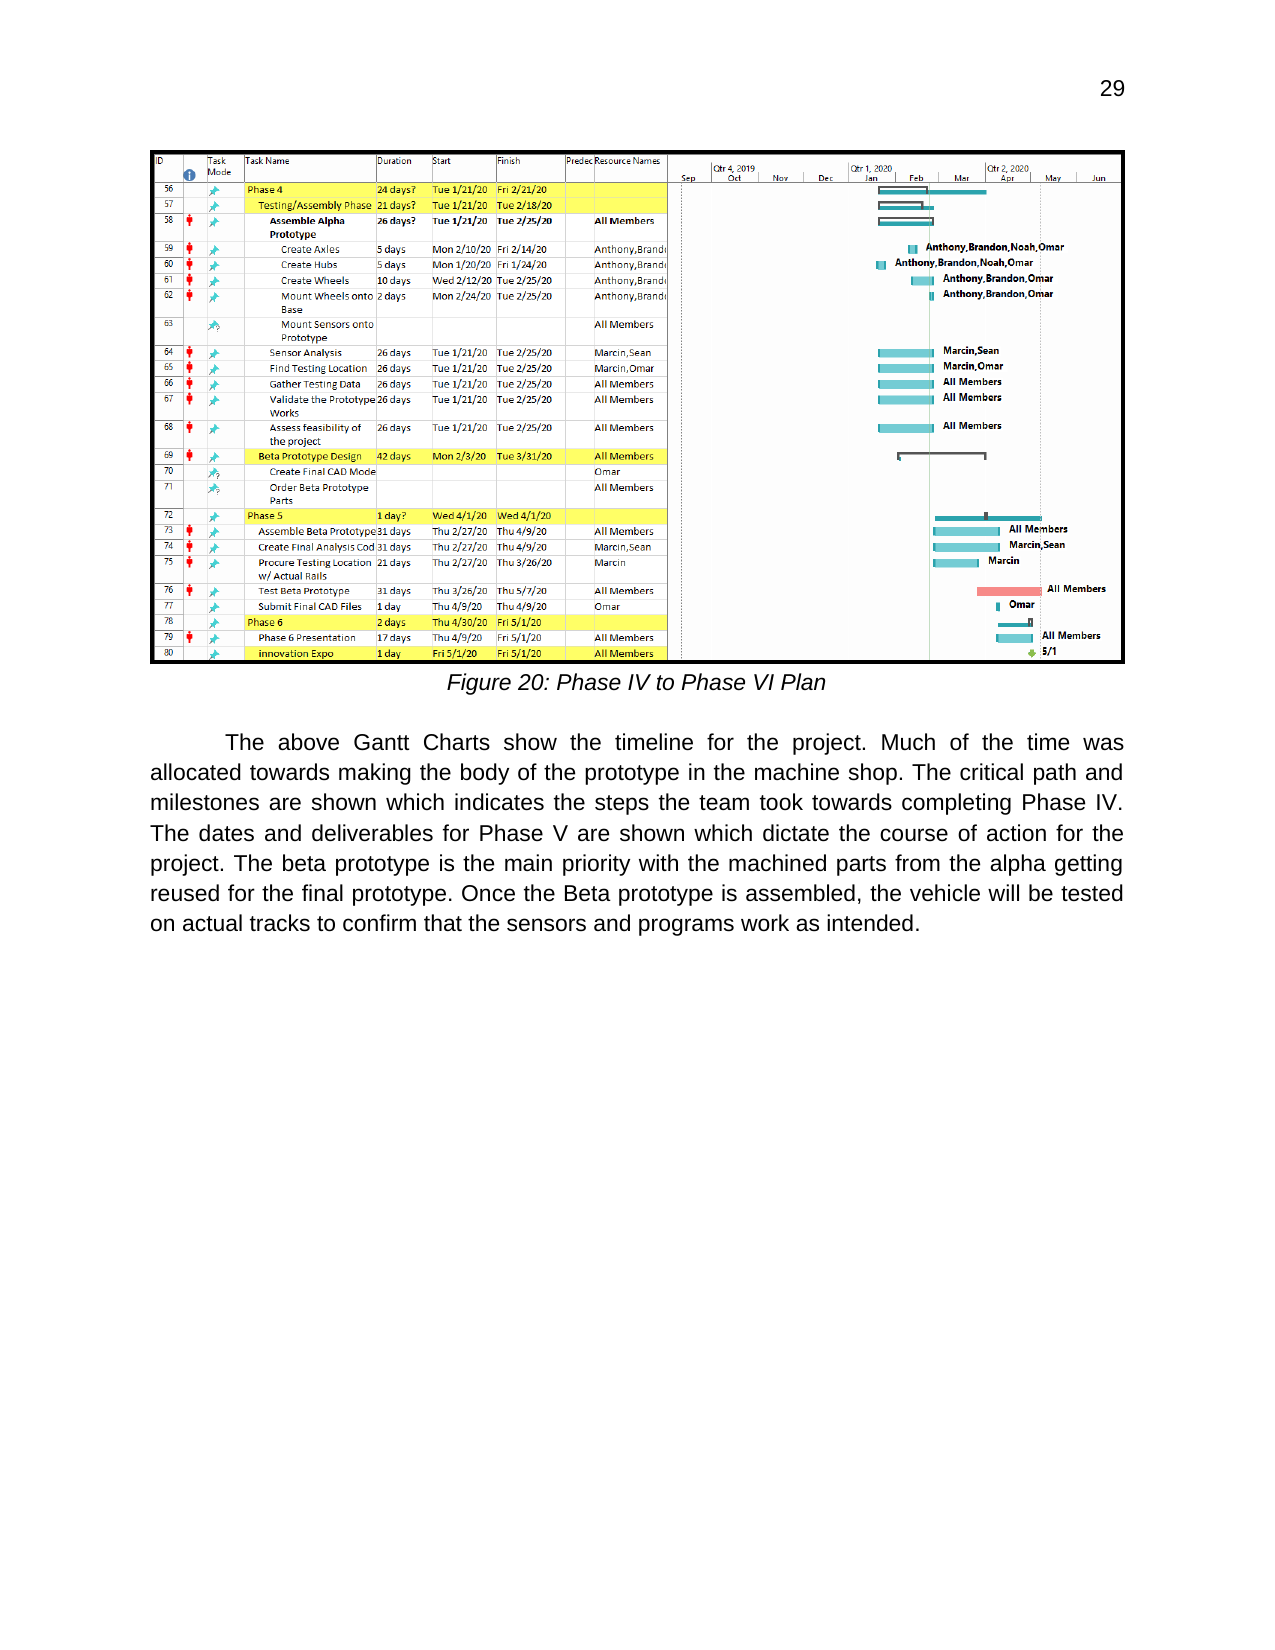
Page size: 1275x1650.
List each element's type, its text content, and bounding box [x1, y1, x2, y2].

text Figure 20: Phase IV to Phase VI Plan [150, 668, 1125, 695]
text The above Gantt Charts show the timeline for the project. Much of the time was allocated towards making the body of the prototype in the machine shop. The critical path and milestones are shown which indicates the steps the team took towards completing Phase IV. The dates and deliverables for Phase V are shown which dictate the course of action for the project. The beta prototype is the main priority with the machined parts from the alpha getting reused for the final prototype. Once the Beta prototype is assembled, the vehicle will be tested on actual tracks to confirm that the sensors and programs work as intended. [150, 729, 1125, 936]
picture [154, 154, 1121, 660]
